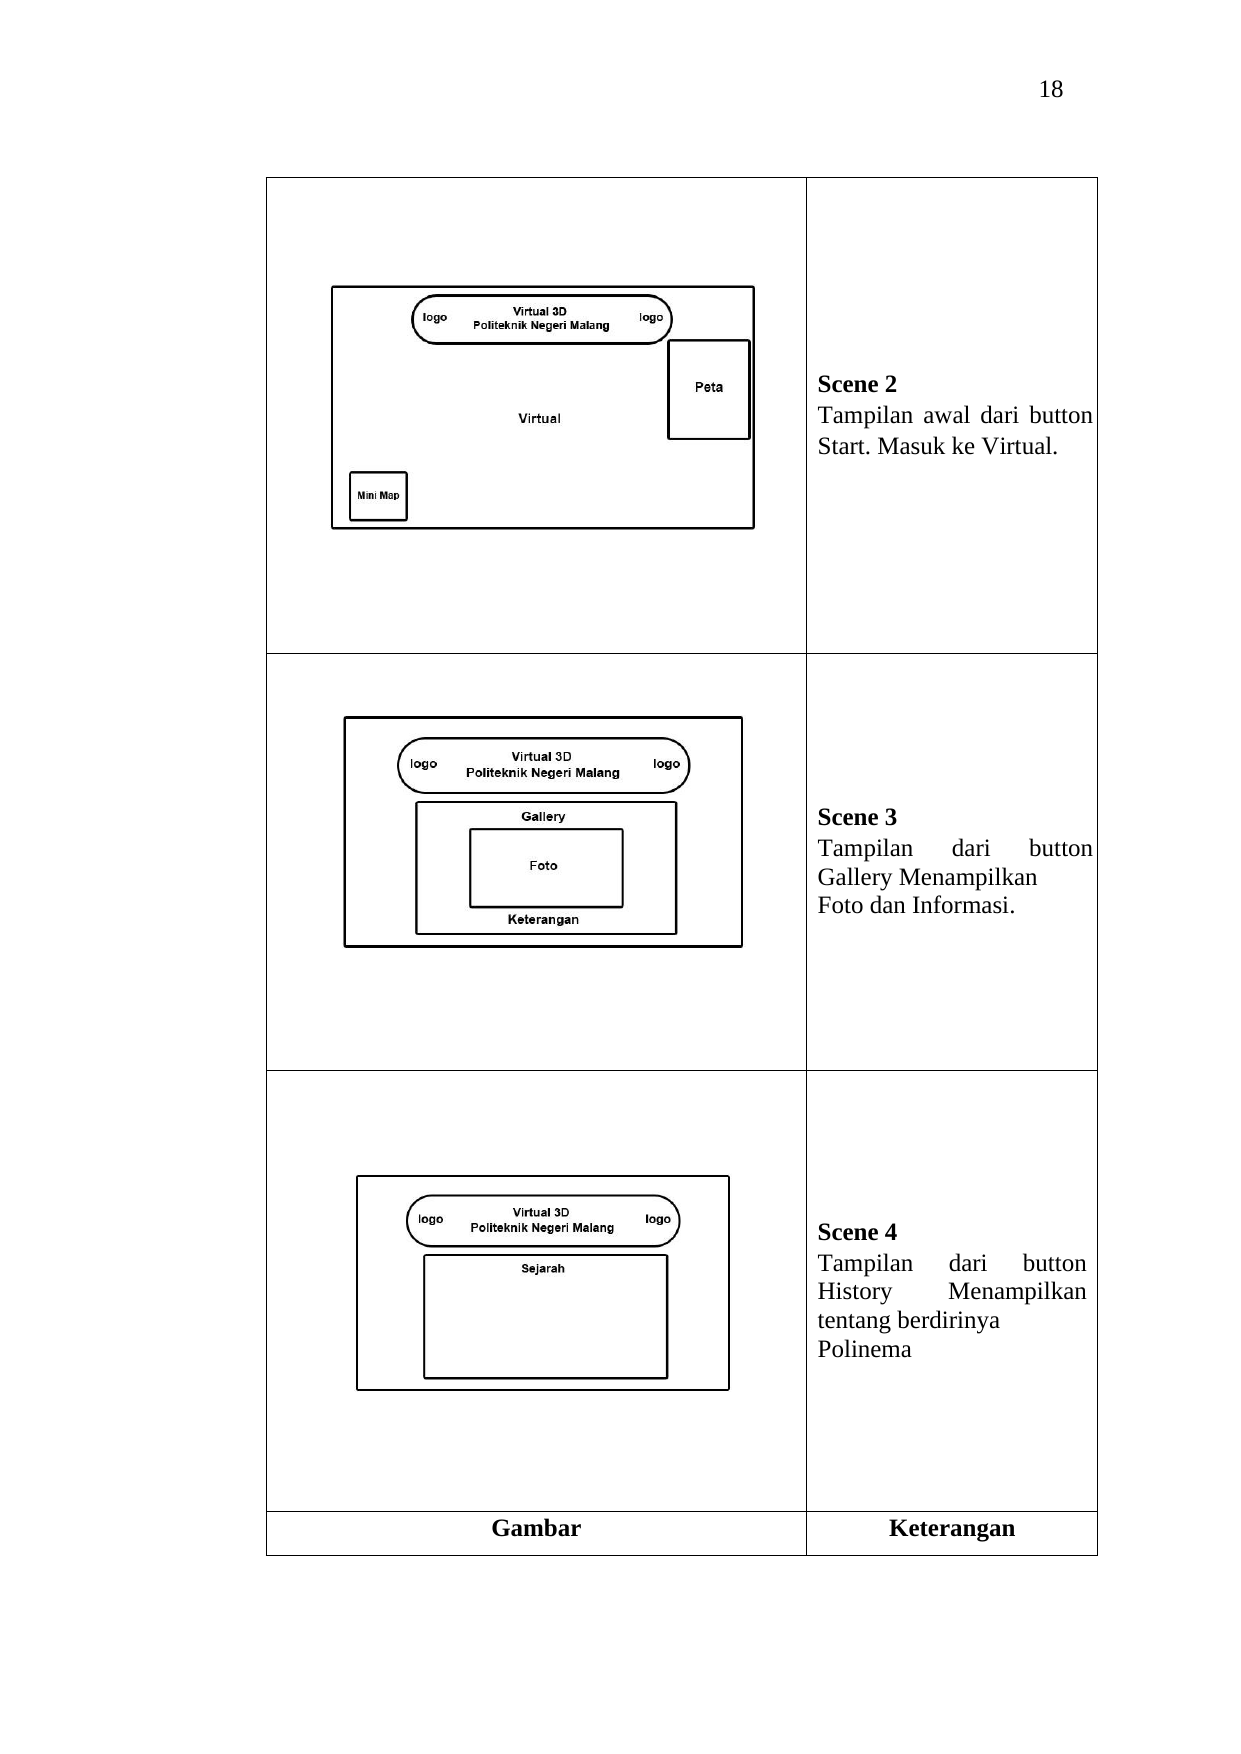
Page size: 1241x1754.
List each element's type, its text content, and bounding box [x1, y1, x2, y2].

picture [331, 1156, 754, 1410]
table_cell Gambar [267, 1512, 806, 1554]
table_cell [267, 654, 806, 1069]
table_cell Scene 3 Tampilan dari button Gallery Menampilkan Foto dan Informasi. [807, 654, 1097, 1069]
table_cell Keterangan [807, 1512, 1097, 1554]
table_cell Scene 2 Tampilan awal dari button Start. Masuk ke Virtual. [807, 178, 1097, 653]
picture [303, 264, 782, 551]
table_cell [267, 1071, 806, 1511]
table_cell Scene 4 Tampilan dari button History Menampilkan tentang berdirinya Polinema [807, 1071, 1097, 1511]
table_cell [267, 178, 806, 653]
picture [317, 697, 769, 968]
